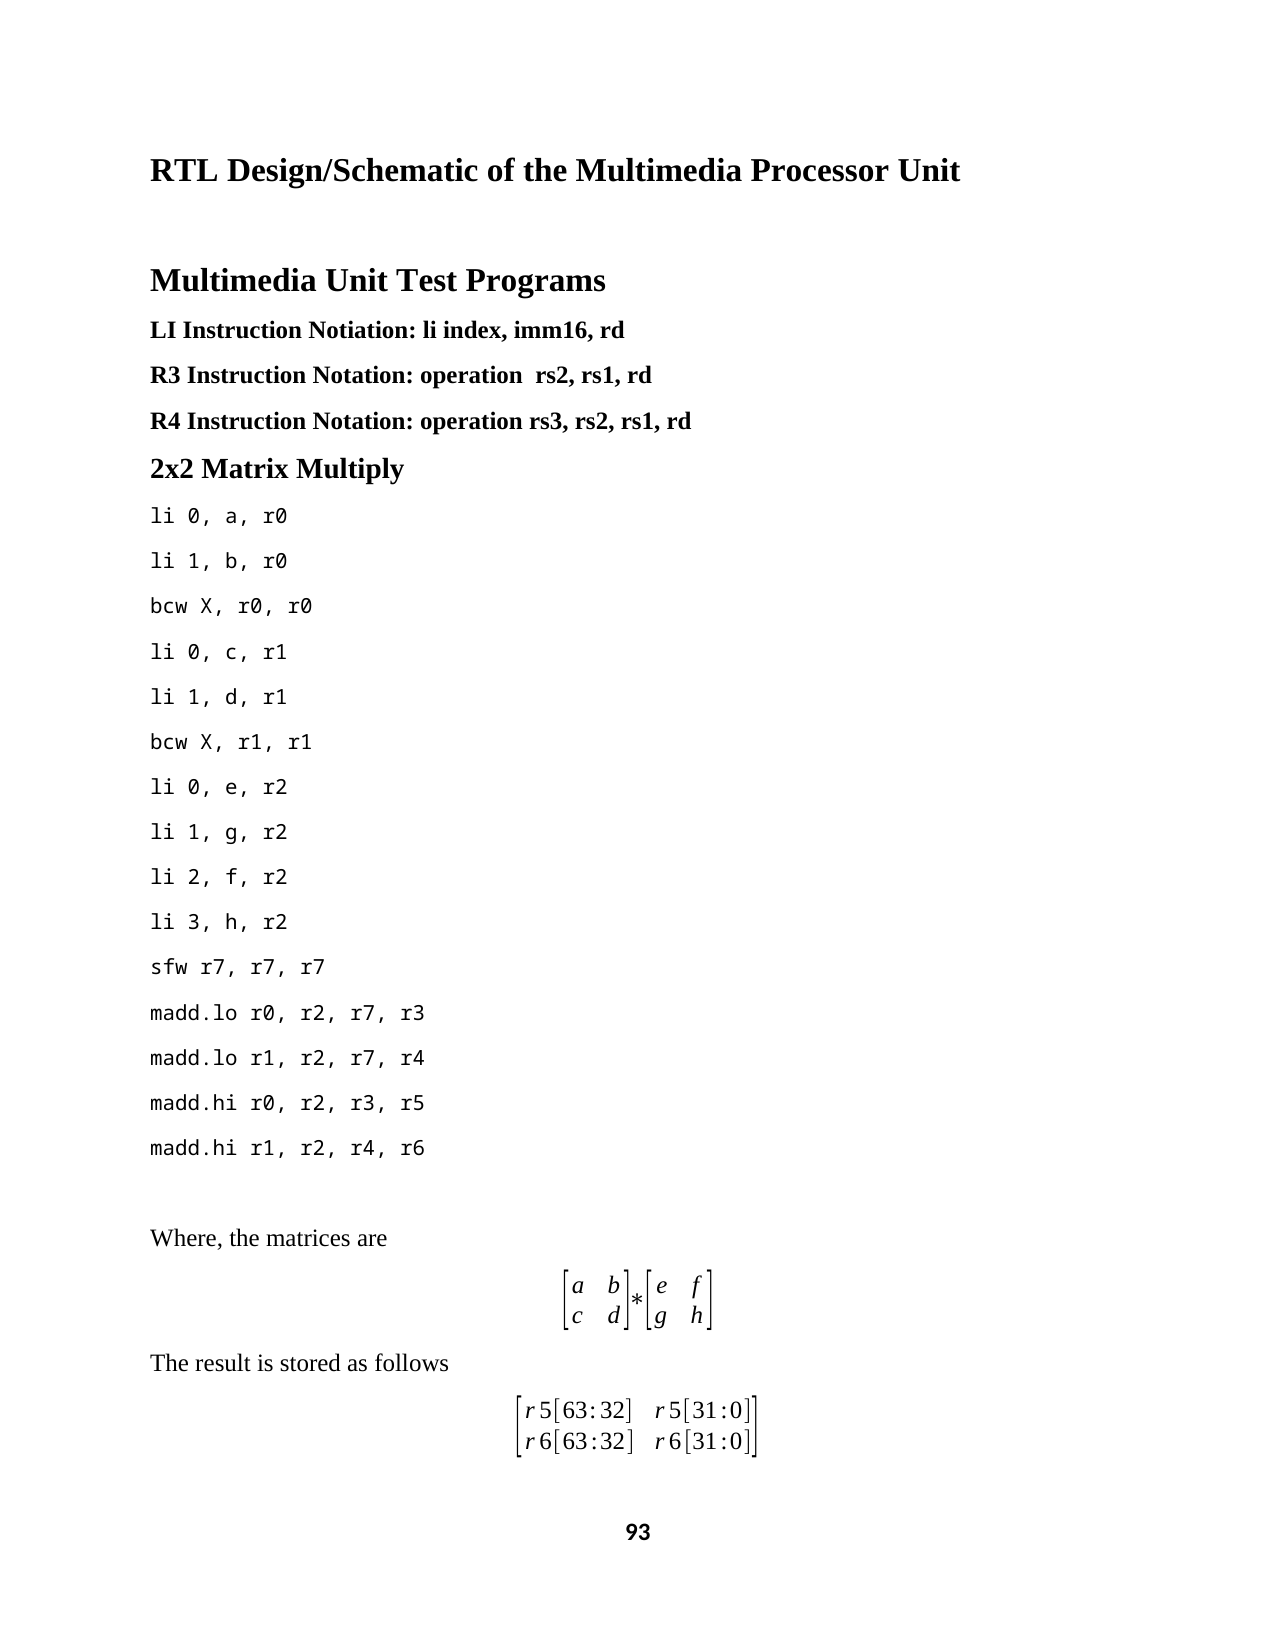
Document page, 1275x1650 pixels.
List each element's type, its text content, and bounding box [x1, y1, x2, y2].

text li 1, b, r0 [150, 547, 1125, 575]
text LI Instruction Notiation: li index, imm16, rd [150, 315, 1125, 344]
text bcw X, r1, r1 [150, 727, 1125, 755]
text madd.lo r0, r2, r7, r3 [150, 998, 1125, 1026]
text 2x2 Matrix Multiply [150, 451, 1125, 485]
text The result is stored as follows [150, 1348, 1125, 1377]
text li 1, d, r1 [150, 682, 1125, 710]
text madd.lo r1, r2, r7, r4 [150, 1043, 1125, 1071]
text madd.hi r0, r2, r3, r5 [150, 1088, 1125, 1116]
text R3 Instruction Notation: operation rs2, rs1, rd [150, 360, 1125, 389]
text Where, the matrices are [150, 1223, 1125, 1252]
text li 1, g, r2 [150, 817, 1125, 846]
text li 0, a, r0 [150, 501, 1125, 530]
text madd.hi r1, r2, r4, r6 [150, 1133, 1125, 1161]
text sfw r7, r7, r7 [150, 952, 1125, 981]
text RTL Design/Schematic of the Multimedia Processor Unit [150, 150, 1125, 188]
text Multimedia Unit Test Programs [150, 260, 1125, 298]
text bcw X, r0, r0 [150, 592, 1125, 620]
text li 0, e, r2 [150, 772, 1125, 801]
text li 2, f, r2 [150, 862, 1125, 891]
text li 3, h, r2 [150, 907, 1125, 936]
text R4 Instruction Notation: operation rs3, rs2, rs1, rd [150, 406, 1125, 434]
text li 0, c, r1 [150, 637, 1125, 665]
